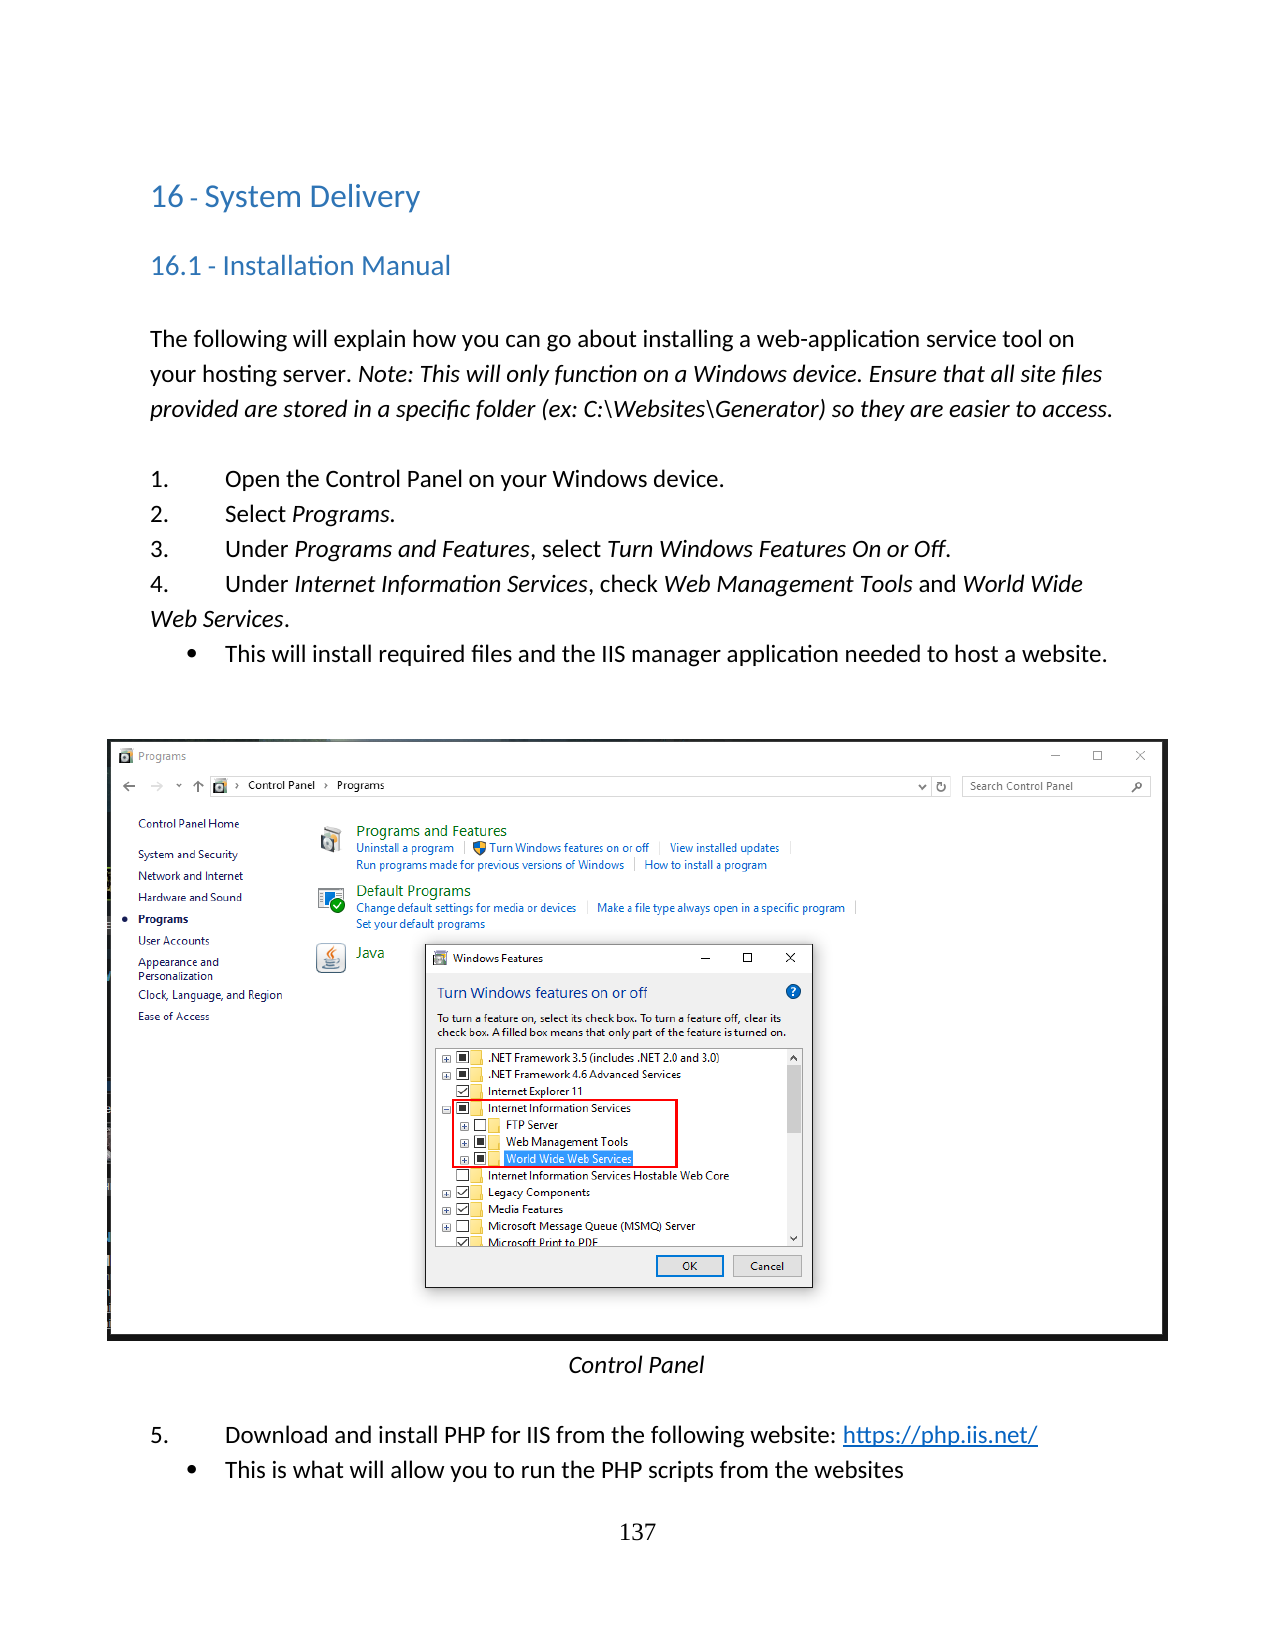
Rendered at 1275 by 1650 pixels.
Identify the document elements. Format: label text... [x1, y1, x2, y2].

text 16.1 - Installation Manual [150, 247, 1125, 282]
text 5. Download and install PHP for IIS from the following website: https://php.iis.net/ [150, 1419, 1125, 1450]
text 4. Under Internet Information Services, check Web Management Tools and World Wide Web Services. [150, 568, 1125, 633]
text 1. Open the Control Panel on your Windows device. [150, 463, 1125, 493]
text The following will explain how you can go about installing a web-application service tool on your hosting server. Note: This will only function on a Windows device. Ensure that all site files provided are stored in a specific folder (ex: C:\Websites\Generator) so they are easier to access. [150, 323, 1125, 423]
text 3. Under Programs and Features, select Turn Windows Features On or Off. [150, 533, 1125, 563]
picture [107, 739, 1168, 1341]
list This will install required files and the IIS manager application needed to host a website. [187, 638, 1125, 703]
text Control Panel [150, 1341, 1125, 1380]
list This is what will allow you to run the PHP scripts from the websites [187, 1454, 1125, 1485]
text 16 - System Delivery [150, 175, 1125, 216]
text 2. Select Programs. [150, 498, 1125, 528]
